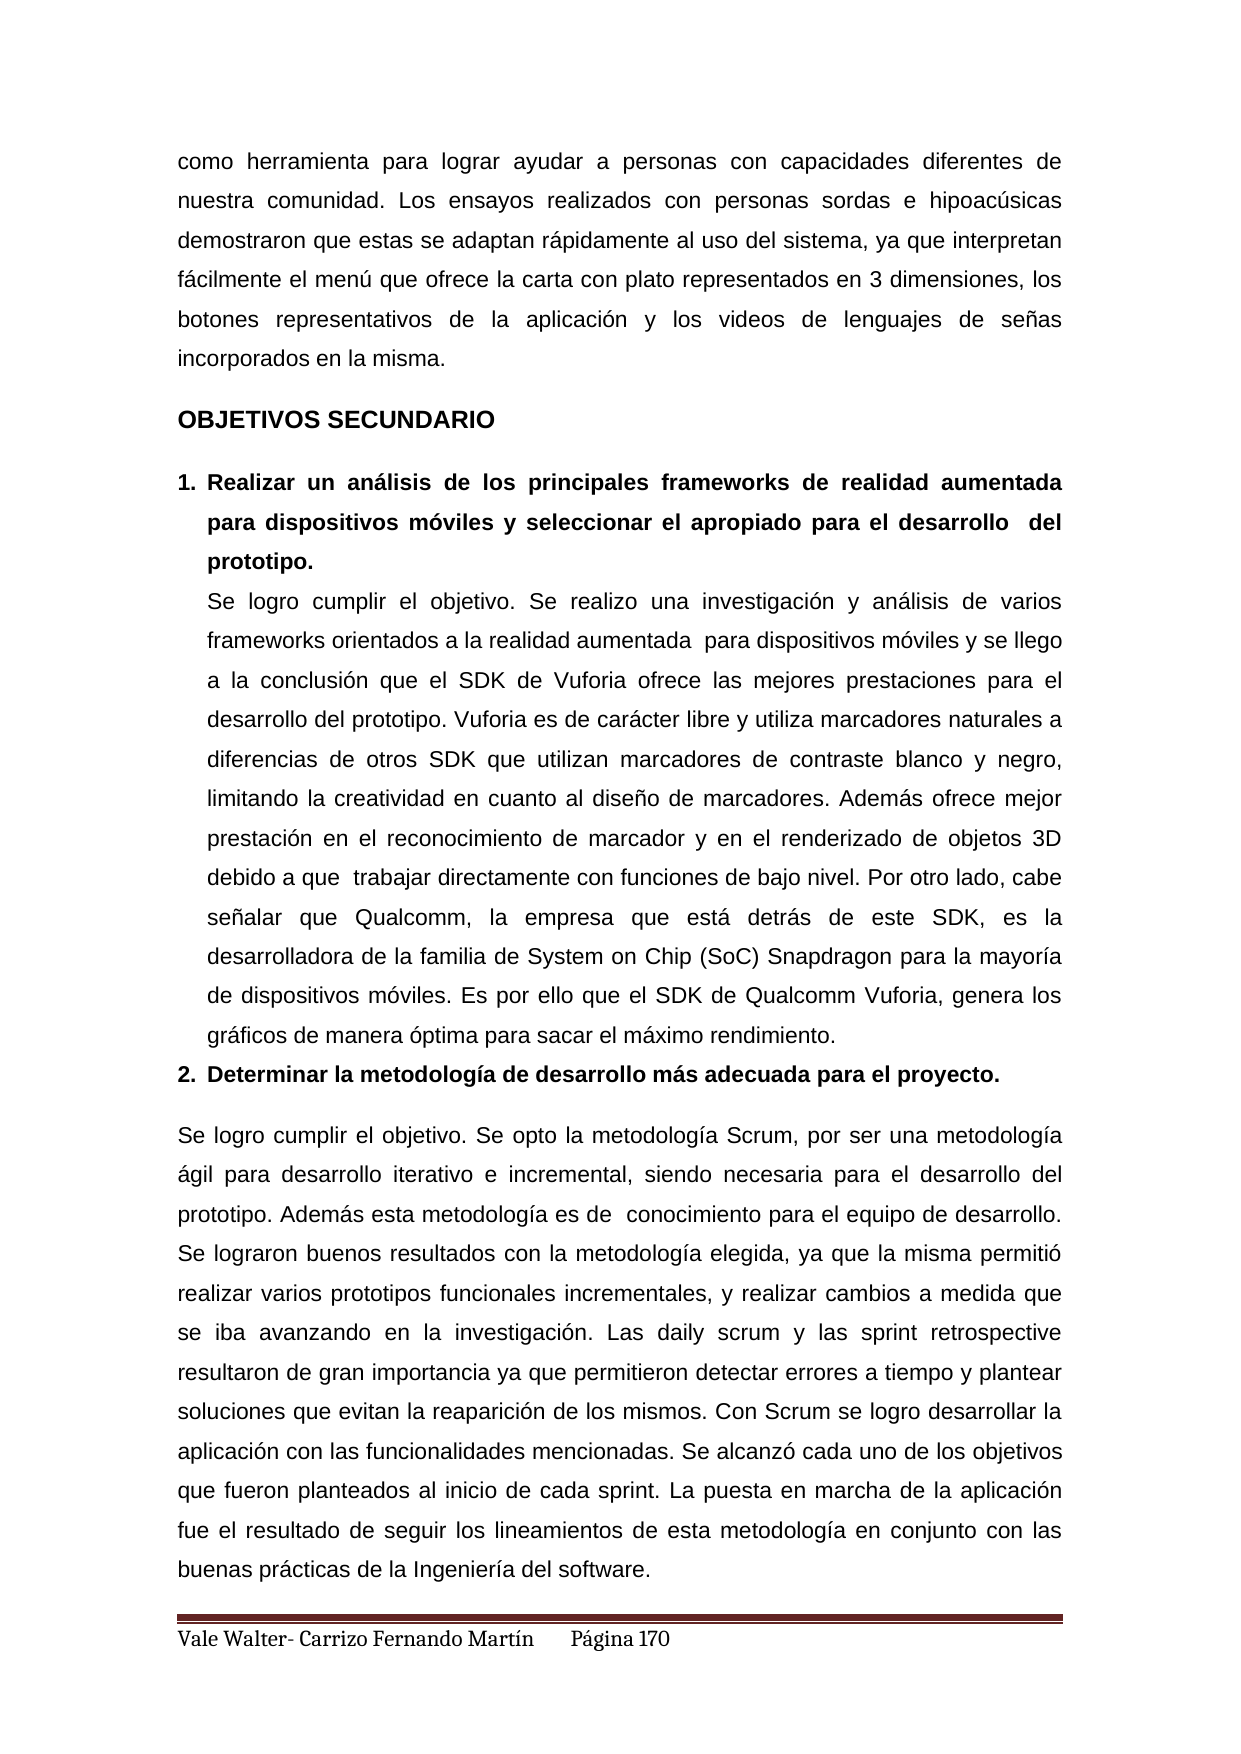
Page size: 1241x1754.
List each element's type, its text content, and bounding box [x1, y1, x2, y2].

list Se logro cumplir el objetivo. Se realizo una investigación y análisis de varios frameworks orientados a la realidad aumentada para dispositivos móviles y se llego a la conclusión que el SDK de Vuforia ofrece las mejores prestaciones para el desarrollo del prototipo. Vuforia es de carácter libre y utiliza marcadores naturales a diferencias de otros SDK que utilizan marcadores de contraste blanco y negro, limitando la creatividad en cuanto al diseño de marcadores. Además ofrece mejor prestación en el reconocimiento de marcador y en el renderizado de objetos 3D debido a que trabajar directamente con funciones de bajo nivel. Por otro lado, cabe señalar que Qualcomm, la empresa que está detrás de este SDK, es la desarrolladora de la familia de System on Chip (SoC) Snapdragon para la mayoría de dispositivos móviles. Es por ello que el SDK de Qualcomm Vuforia, genera los gráficos de manera óptima para sacar el máximo rendimiento. [207, 588, 1063, 1048]
text Se logro cumplir el objetivo. Se opto la metodología Scrum, por ser una metodología ágil para desarrollo iterativo e incremental, siendo necesaria para el desarrollo del prototipo. Además esta metodología es de conocimiento para el equipo de desarrollo. Se lograron buenos resultados con la metodología elegida, ya que la misma permitió realizar varios prototipos funcionales incrementales, y realizar cambios a medida que se iba avanzando en la investigación. Las daily scrum y las sprint retrospective resultaron de gran importancia ya que permitieron detectar errores a tiempo y plantear soluciones que evitan la reaparición de los mismos. Con Scrum se logro desarrollar la aplicación con las funcionalidades mencionadas. Se alcanzó cada uno de los objetivos que fueron planteados al inicio de cada sprint. La puesta en marcha de la aplicación fue el resultado de seguir los lineamientos de esta metodología en conjunto con las buenas prácticas de la Ingeniería del software. [177, 1122, 1063, 1582]
list Determinar la metodología de desarrollo más adecuada para el proyecto. [177, 1061, 1063, 1088]
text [177, 148, 1063, 371]
list Realizar un análisis de los principales frameworks de realidad aumentada para dispositivos móviles y seleccionar el apropiado para el desarrollo del prototipo. [177, 469, 1063, 574]
text OBJETIVOS SECUNDARIO [177, 405, 1063, 434]
